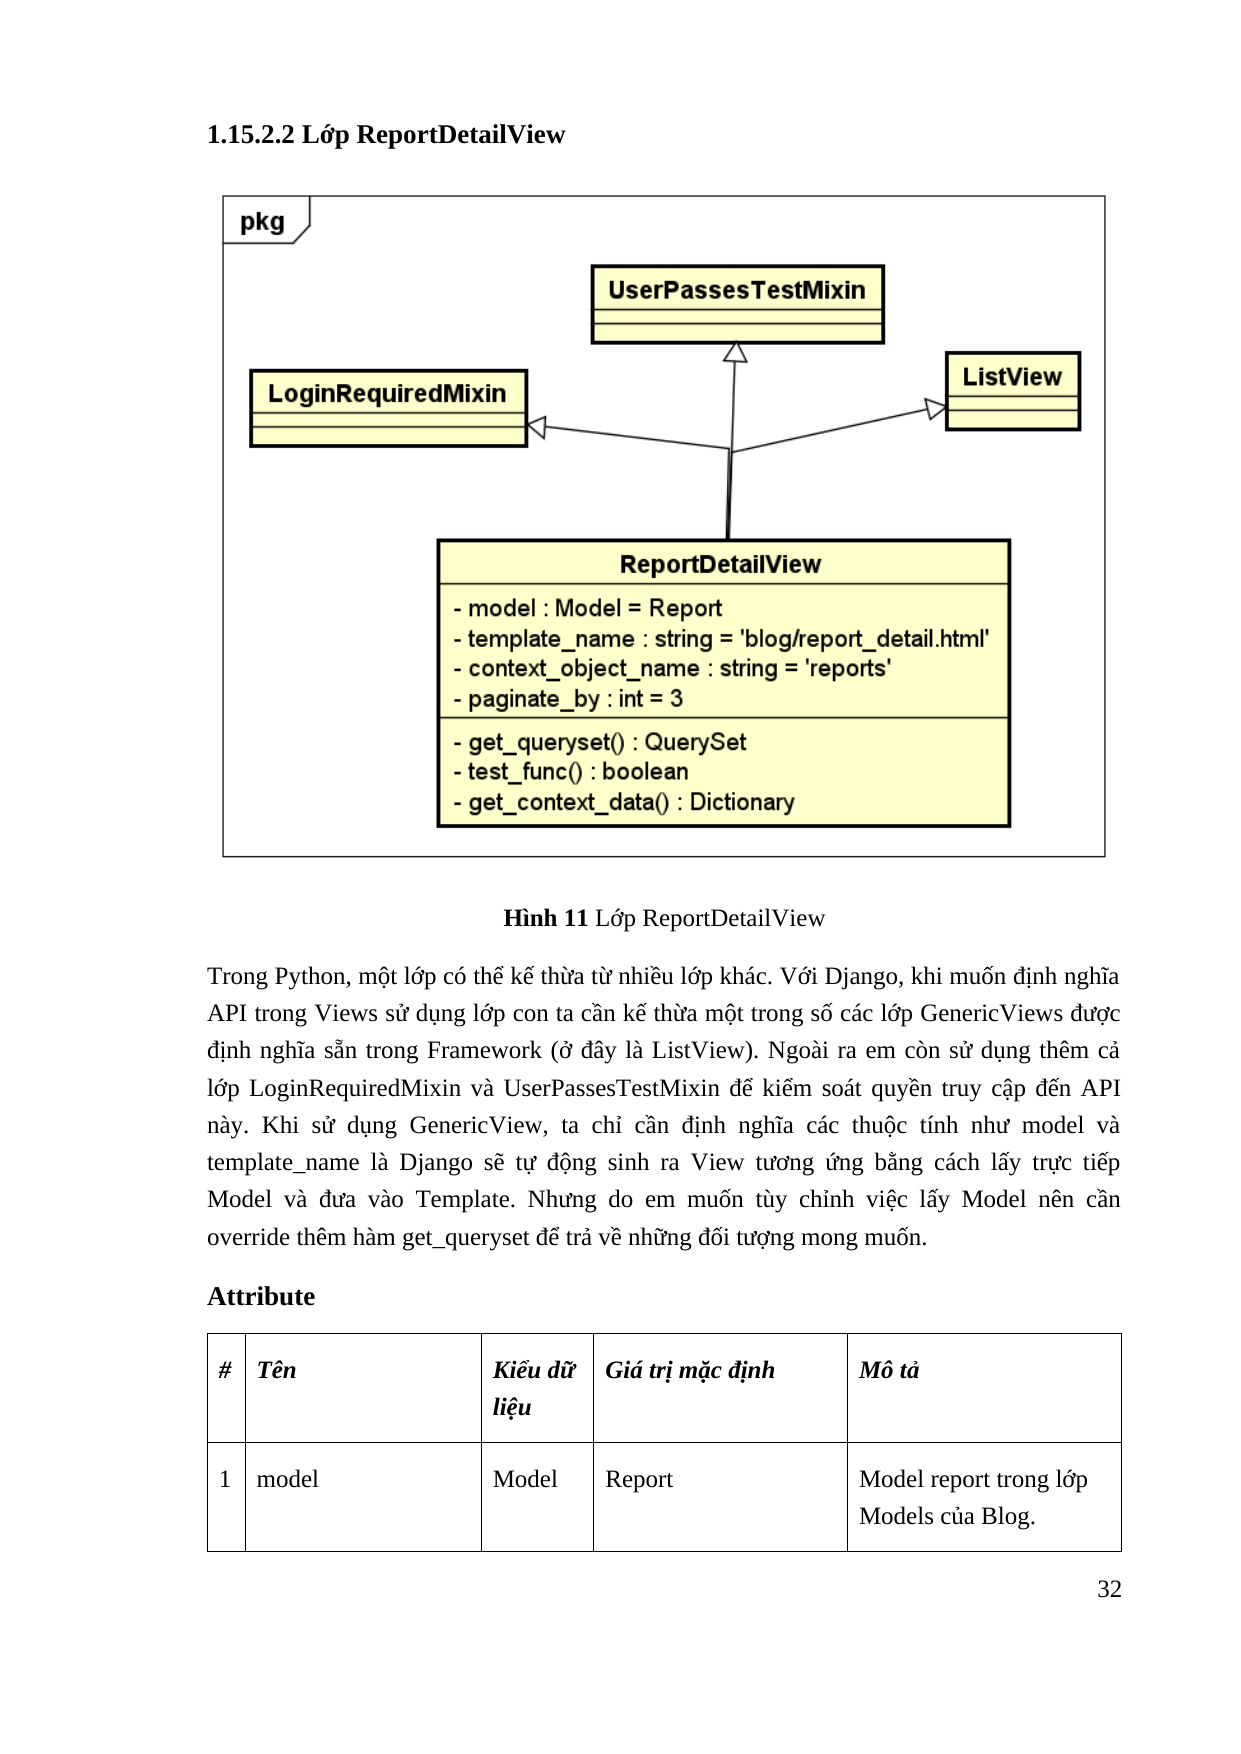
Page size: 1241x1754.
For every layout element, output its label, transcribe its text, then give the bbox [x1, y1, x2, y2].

table_cell Model report trong lớp Models của Blog. [848, 1443, 1121, 1551]
table_cell Model [482, 1443, 593, 1551]
table_cell 1 [208, 1443, 245, 1551]
table_header Mô tả [848, 1334, 1121, 1442]
table_header Giá trị mặc định [594, 1334, 847, 1442]
picture [206, 179, 1121, 874]
text Attribute [207, 1280, 1122, 1311]
table_header Tên [246, 1334, 481, 1442]
table_cell model [246, 1443, 481, 1551]
table_cell Report [594, 1443, 847, 1551]
text Trong Python, một lớp có thể kế thừa từ nhiều lớp khác. Với Django, khi muốn định nghĩa API trong Views sử dụng lớp con ta cần kế thừa một trong số các lớp GenericViews được định nghĩa sẵn trong Framework (ở đây là ListView). Ngoài ra em còn sử dụng thêm cả lớp LoginRequiredMixin và UserPassesTestMixin để kiểm soát quyền truy cập đến API này. Khi sử dụng GenericView, ta chỉ cần định nghĩa các thuộc tính như model và template_name là Django sẽ tự động sinh ra View tương ứng bằng cách lấy trực tiếp Model và đưa vào Template. Nhưng do em muốn tùy chỉnh việc lấy Model nên cần override thêm hàm get_queryset để trả về những đối tượng mong muốn. [207, 961, 1122, 1251]
table_header # [208, 1334, 245, 1442]
subtitle Lớp ReportDetailView [207, 118, 1122, 149]
table_header Kiểu dữ liệu [482, 1334, 593, 1442]
